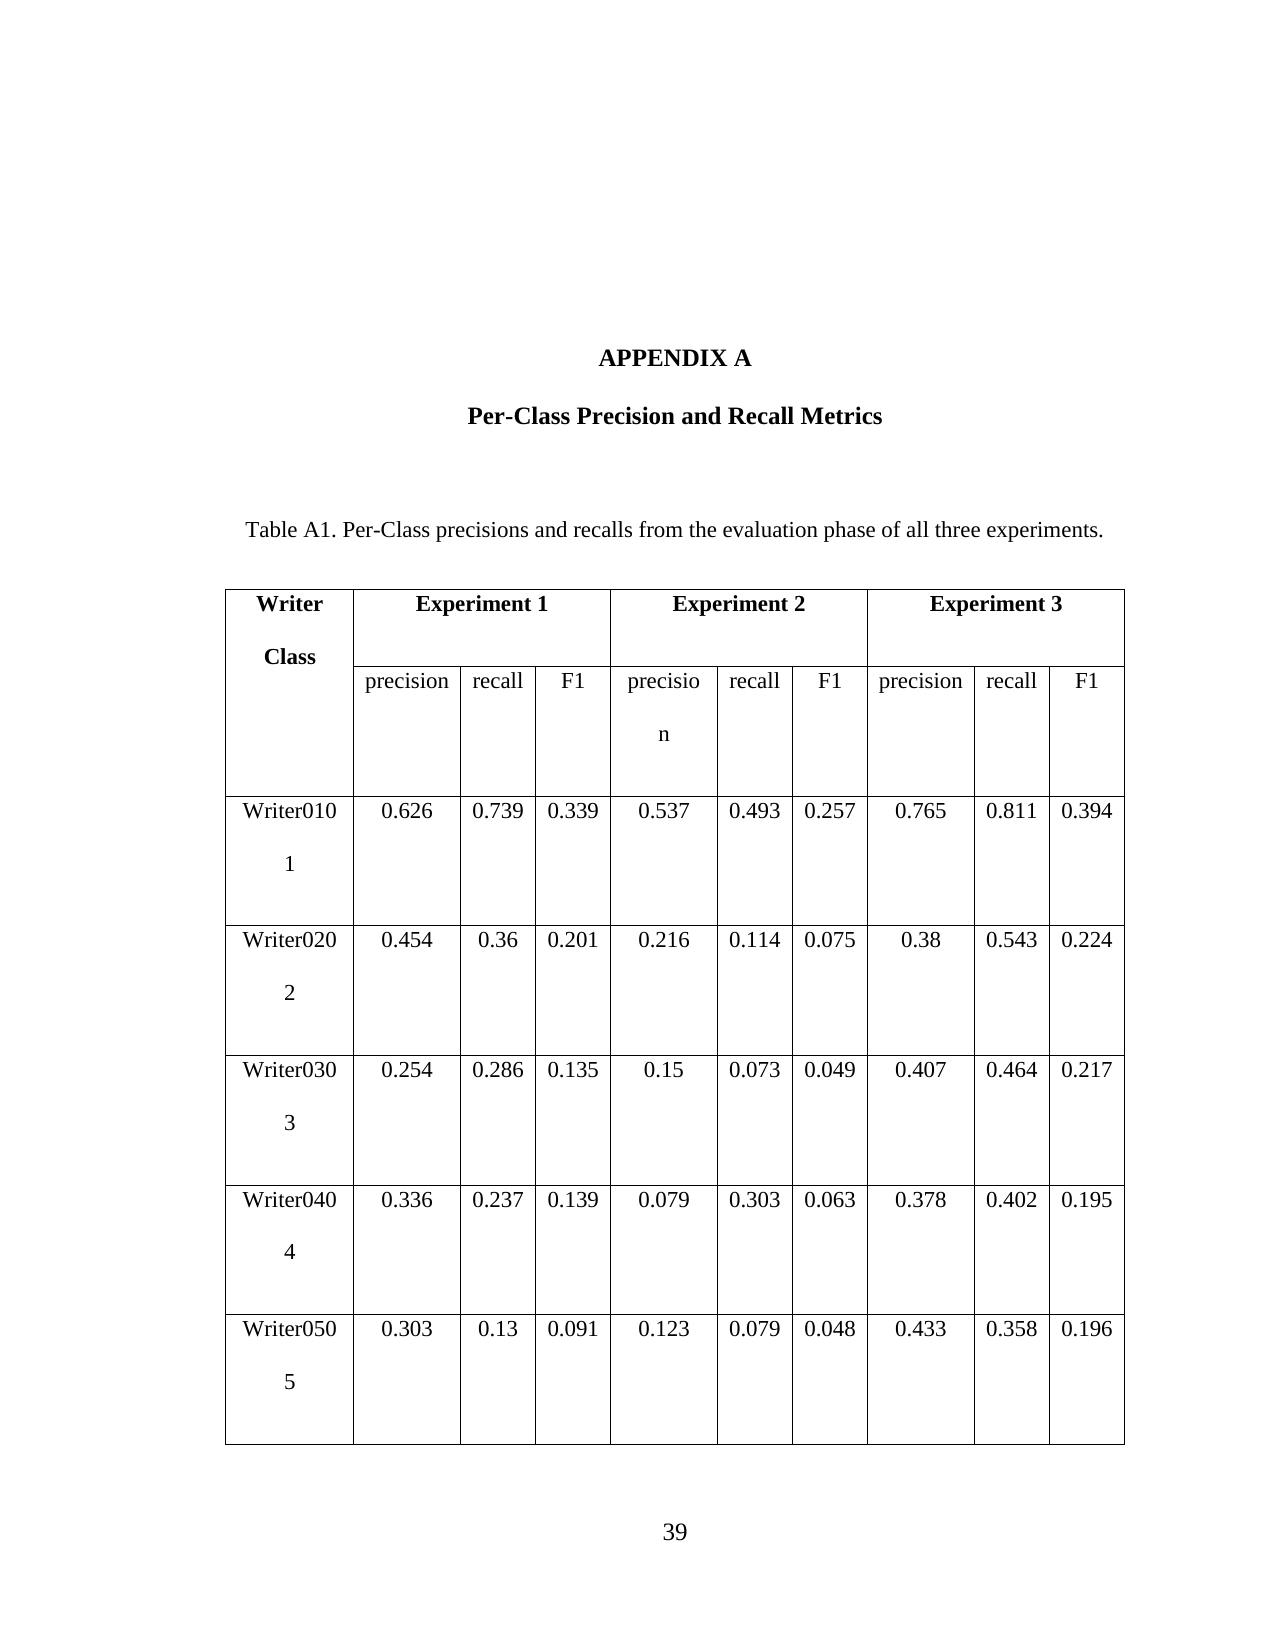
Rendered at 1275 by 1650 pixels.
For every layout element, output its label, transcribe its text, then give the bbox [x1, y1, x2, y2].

table_cell 0.217 [1050, 1056, 1124, 1184]
table_cell 0.765 [868, 797, 974, 925]
table_cell 0.049 [793, 1056, 867, 1184]
table_cell 0.13 [461, 1315, 535, 1444]
table_cell 0.079 [611, 1186, 717, 1314]
table_cell F1 [536, 667, 610, 796]
table_cell 0.394 [1050, 797, 1124, 925]
table_cell 0.216 [611, 926, 717, 1055]
table_cell 0.075 [793, 926, 867, 1055]
table_cell 0.195 [1050, 1186, 1124, 1314]
table_cell 0.626 [354, 797, 460, 925]
table_header Writer Class [226, 590, 353, 796]
table_cell 0.336 [354, 1186, 460, 1314]
table_cell Writer0202 [226, 926, 353, 1055]
table_cell 0.739 [461, 797, 535, 925]
table_cell 0.454 [354, 926, 460, 1055]
table_cell 0.38 [868, 926, 974, 1055]
subtitle APPENDIX A [225, 343, 1125, 372]
table_cell recall [718, 667, 792, 796]
table_cell 0.15 [611, 1056, 717, 1184]
table_cell 0.433 [868, 1315, 974, 1444]
table_cell 0.114 [718, 926, 792, 1055]
table_cell 0.378 [868, 1186, 974, 1314]
table_cell 0.36 [461, 926, 535, 1055]
table_cell 0.303 [354, 1315, 460, 1444]
table_cell 0.237 [461, 1186, 535, 1314]
table_cell 0.543 [975, 926, 1049, 1055]
table_cell Writer0505 [226, 1315, 353, 1444]
table_header Experiment 3 [868, 590, 1124, 666]
table_cell 0.358 [975, 1315, 1049, 1444]
table_cell 0.073 [718, 1056, 792, 1184]
table_cell precision [868, 667, 974, 796]
table_cell Writer0404 [226, 1186, 353, 1314]
table_cell recall [975, 667, 1049, 796]
table_cell 0.811 [975, 797, 1049, 925]
table_cell precision [611, 667, 717, 796]
text Per-Class Precision and Recall Metrics [225, 401, 1125, 429]
table_cell 0.303 [718, 1186, 792, 1314]
table_cell 0.135 [536, 1056, 610, 1184]
table_cell 0.254 [354, 1056, 460, 1184]
table_cell 0.257 [793, 797, 867, 925]
table_cell 0.407 [868, 1056, 974, 1184]
table_cell 0.048 [793, 1315, 867, 1444]
table_cell 0.286 [461, 1056, 535, 1184]
table_cell 0.464 [975, 1056, 1049, 1184]
table_cell F1 [1050, 667, 1124, 796]
table_header Experiment 2 [611, 590, 867, 666]
table_cell 0.196 [1050, 1315, 1124, 1444]
text Table A1. Per-Class precisions and recalls from the evaluation phase of all three experiments. [225, 516, 1125, 542]
table_header Experiment 1 [354, 590, 610, 666]
table_cell 0.091 [536, 1315, 610, 1444]
table_cell 0.201 [536, 926, 610, 1055]
table_cell 0.537 [611, 797, 717, 925]
table_cell 0.063 [793, 1186, 867, 1314]
table_cell F1 [793, 667, 867, 796]
table_cell precision [354, 667, 460, 796]
table_cell 0.224 [1050, 926, 1124, 1055]
table_cell 0.402 [975, 1186, 1049, 1314]
table_cell 0.079 [718, 1315, 792, 1444]
table_cell 0.139 [536, 1186, 610, 1314]
table_cell Writer0101 [226, 797, 353, 925]
table_cell 0.123 [611, 1315, 717, 1444]
table_cell recall [461, 667, 535, 796]
table_cell Writer0303 [226, 1056, 353, 1184]
table_cell 0.339 [536, 797, 610, 925]
table_cell 0.493 [718, 797, 792, 925]
